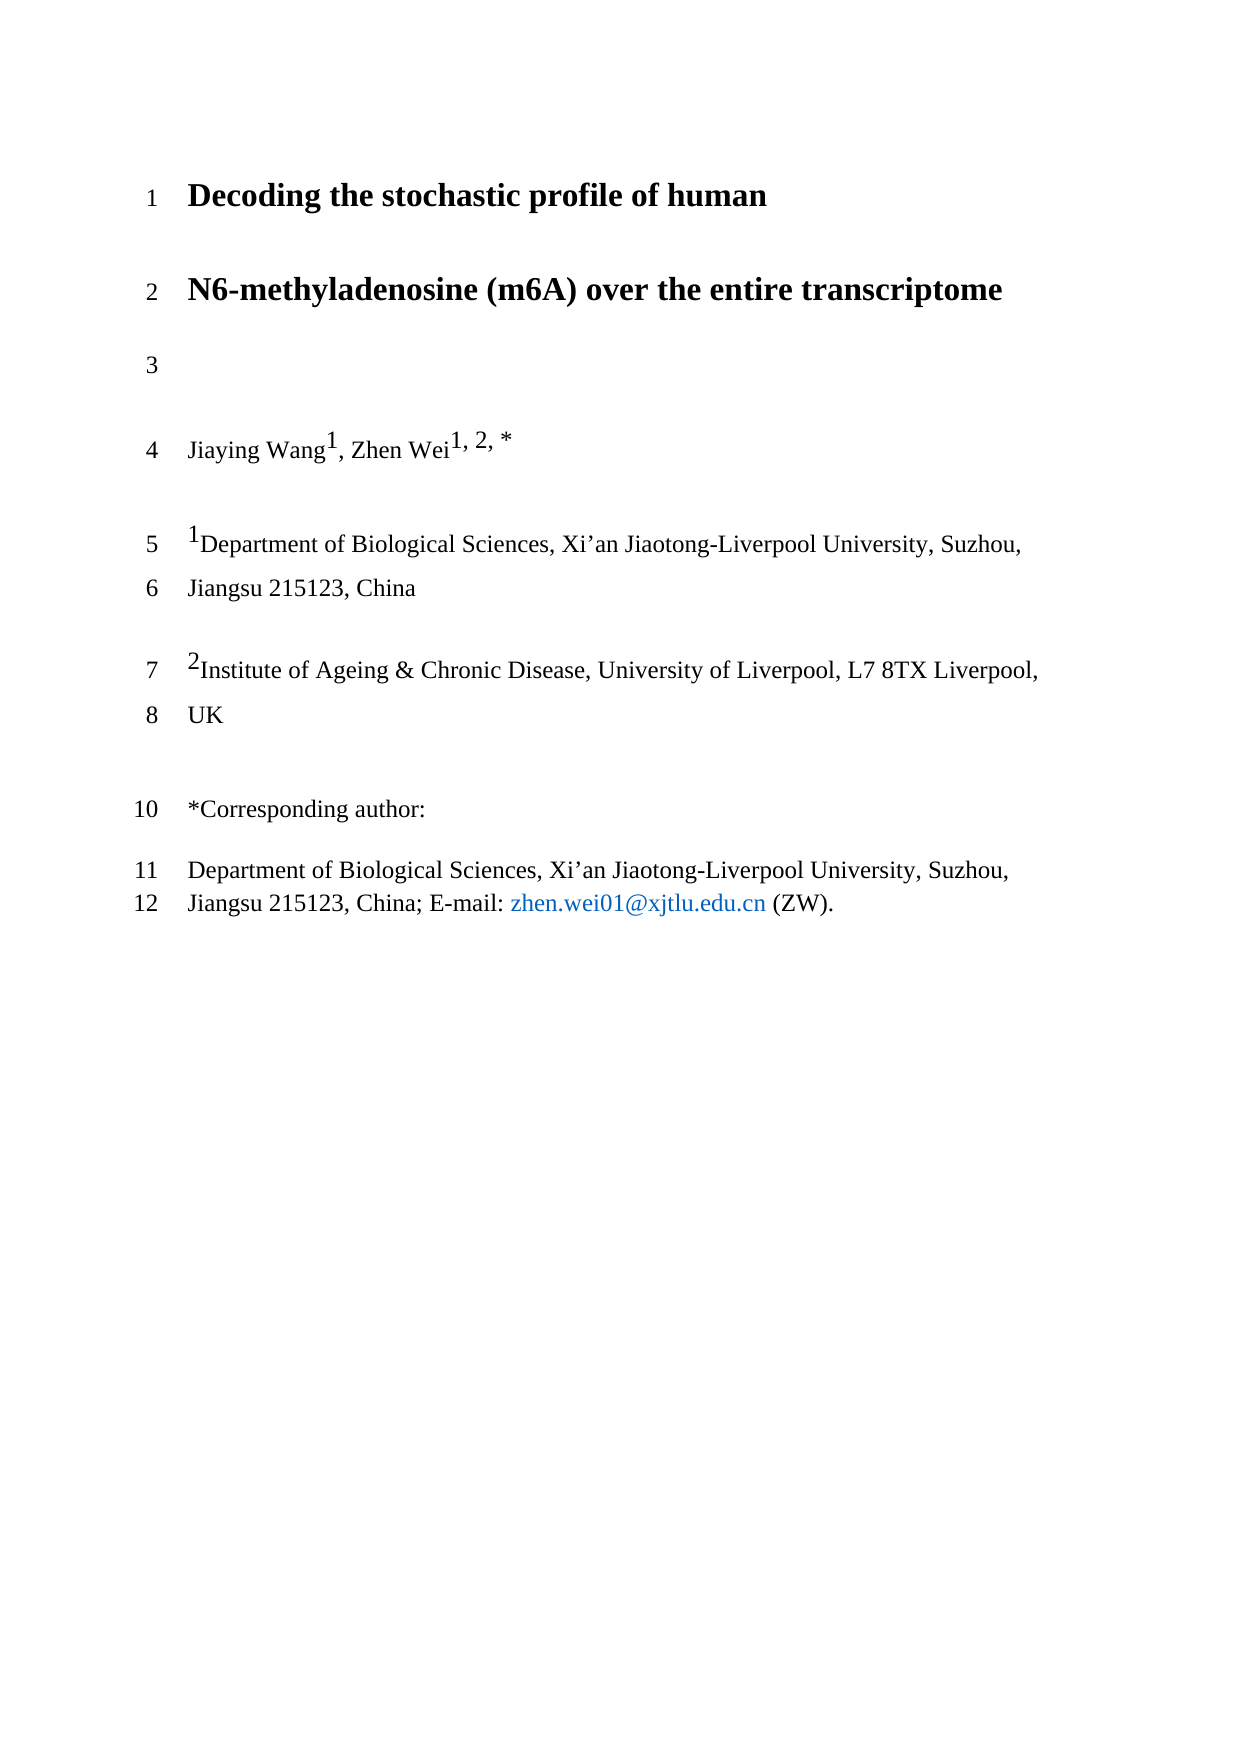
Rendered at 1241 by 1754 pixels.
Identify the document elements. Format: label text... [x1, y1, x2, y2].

text Decoding the stochastic profile of human [187, 162, 1053, 227]
text *Corresponding author: [187, 792, 1053, 824]
text 1Department of Biological Sciences, Xi’an Jiaotong-Liverpool University, Suzhou, Jiangsu 215123, China [187, 506, 1053, 604]
text Jiaying Wang1, Zhen Wei1, 2, * [187, 412, 1053, 477]
text N6-methyladenosine (m6A) over the entire transcriptome [187, 256, 1053, 321]
text 2Institute of Ageing & Chronic Disease, University of Liverpool, L7 8TX Liverpool, UK [187, 633, 1053, 763]
text Department of Biological Sciences, Xi’an Jiaotong-Liverpool University, Suzhou, Jiangsu 215123, China; E-mail: zhen.wei01@xjtlu.edu.cn (ZW). [187, 854, 1053, 919]
